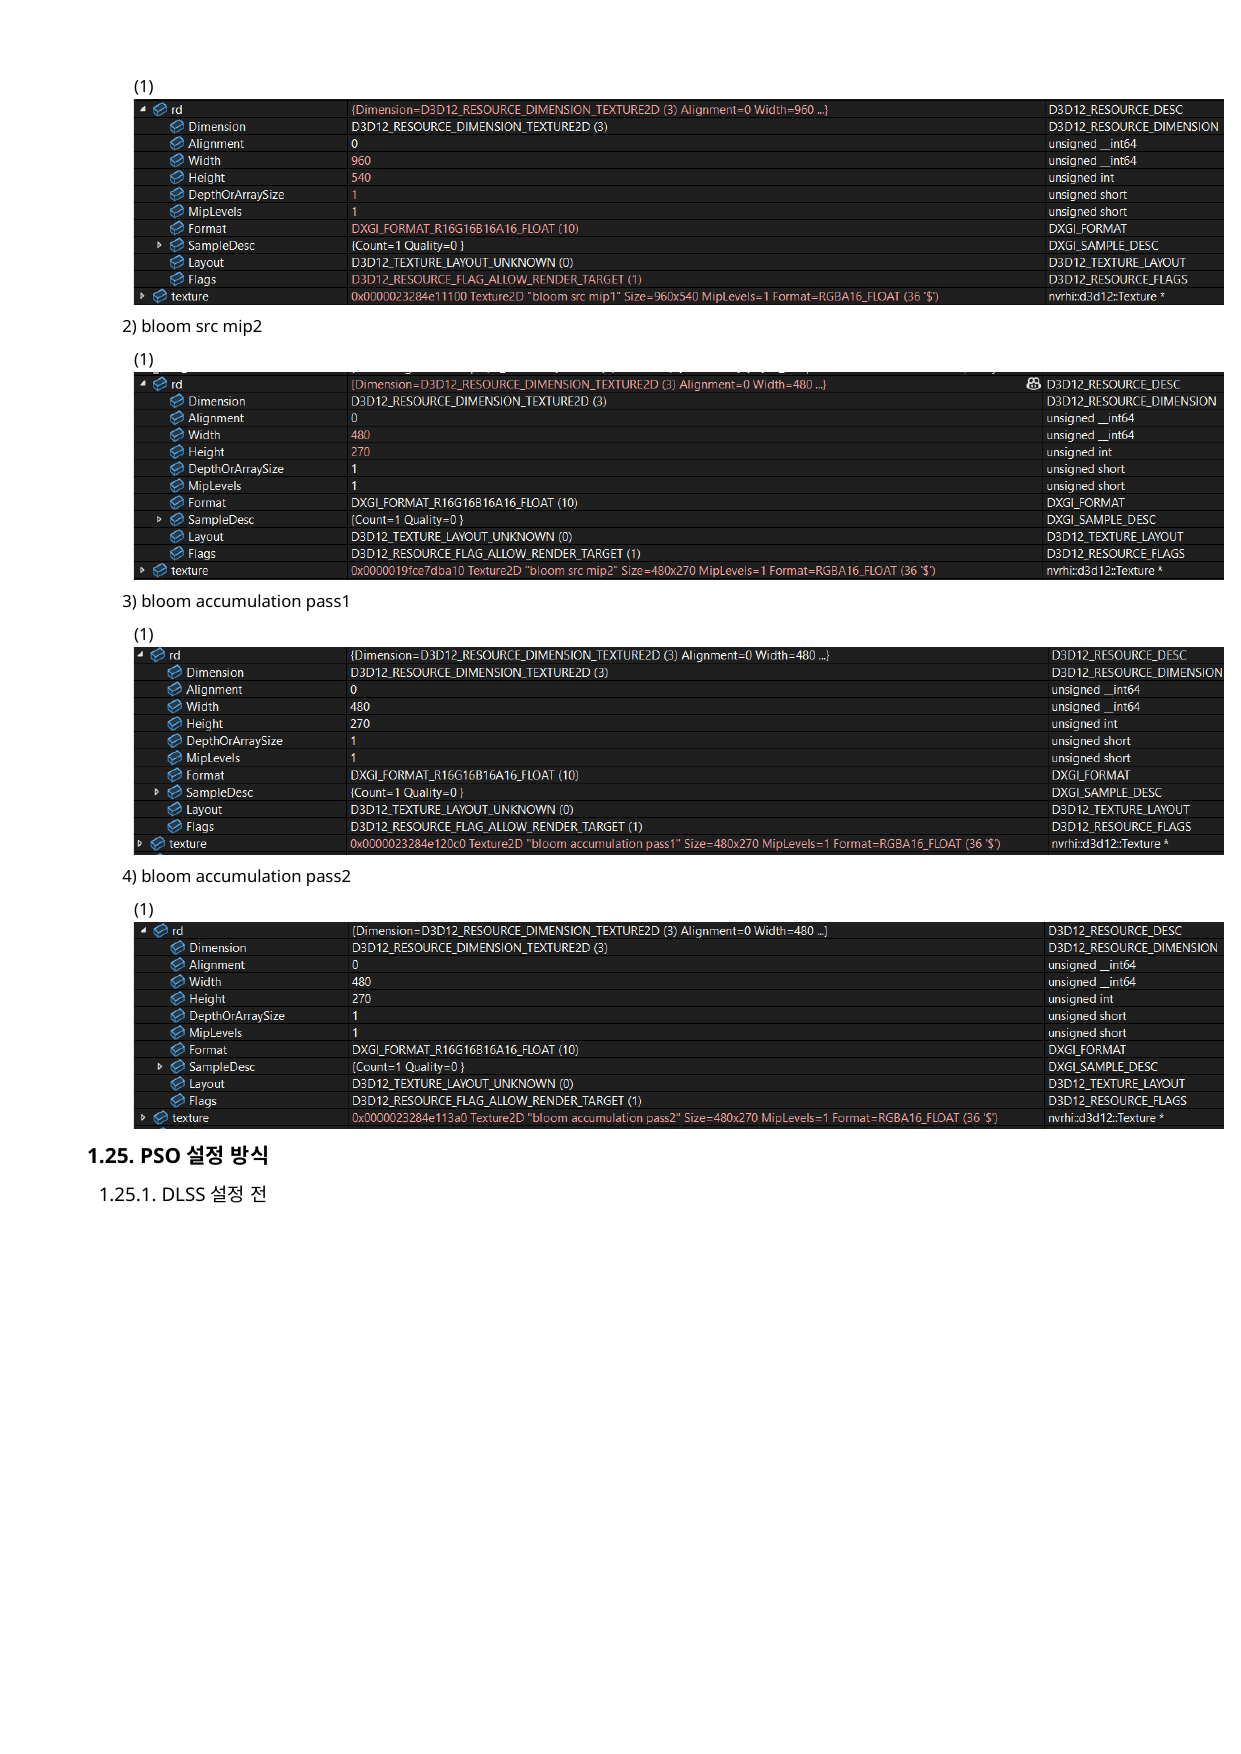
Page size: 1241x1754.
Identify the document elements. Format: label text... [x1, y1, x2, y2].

subtitle bloom accumulation pass2 [122, 865, 1165, 887]
picture [133, 922, 1224, 1129]
subtitle DLSS 설정 전 [98, 1180, 1165, 1207]
subtitle bloom src mip2 [122, 315, 1165, 338]
picture [133, 99, 1224, 305]
picture [133, 647, 1224, 855]
subtitle bloom accumulation pass1 [122, 590, 1165, 612]
picture [133, 372, 1224, 580]
subtitle PSO 설정 방식 [87, 1139, 1165, 1169]
